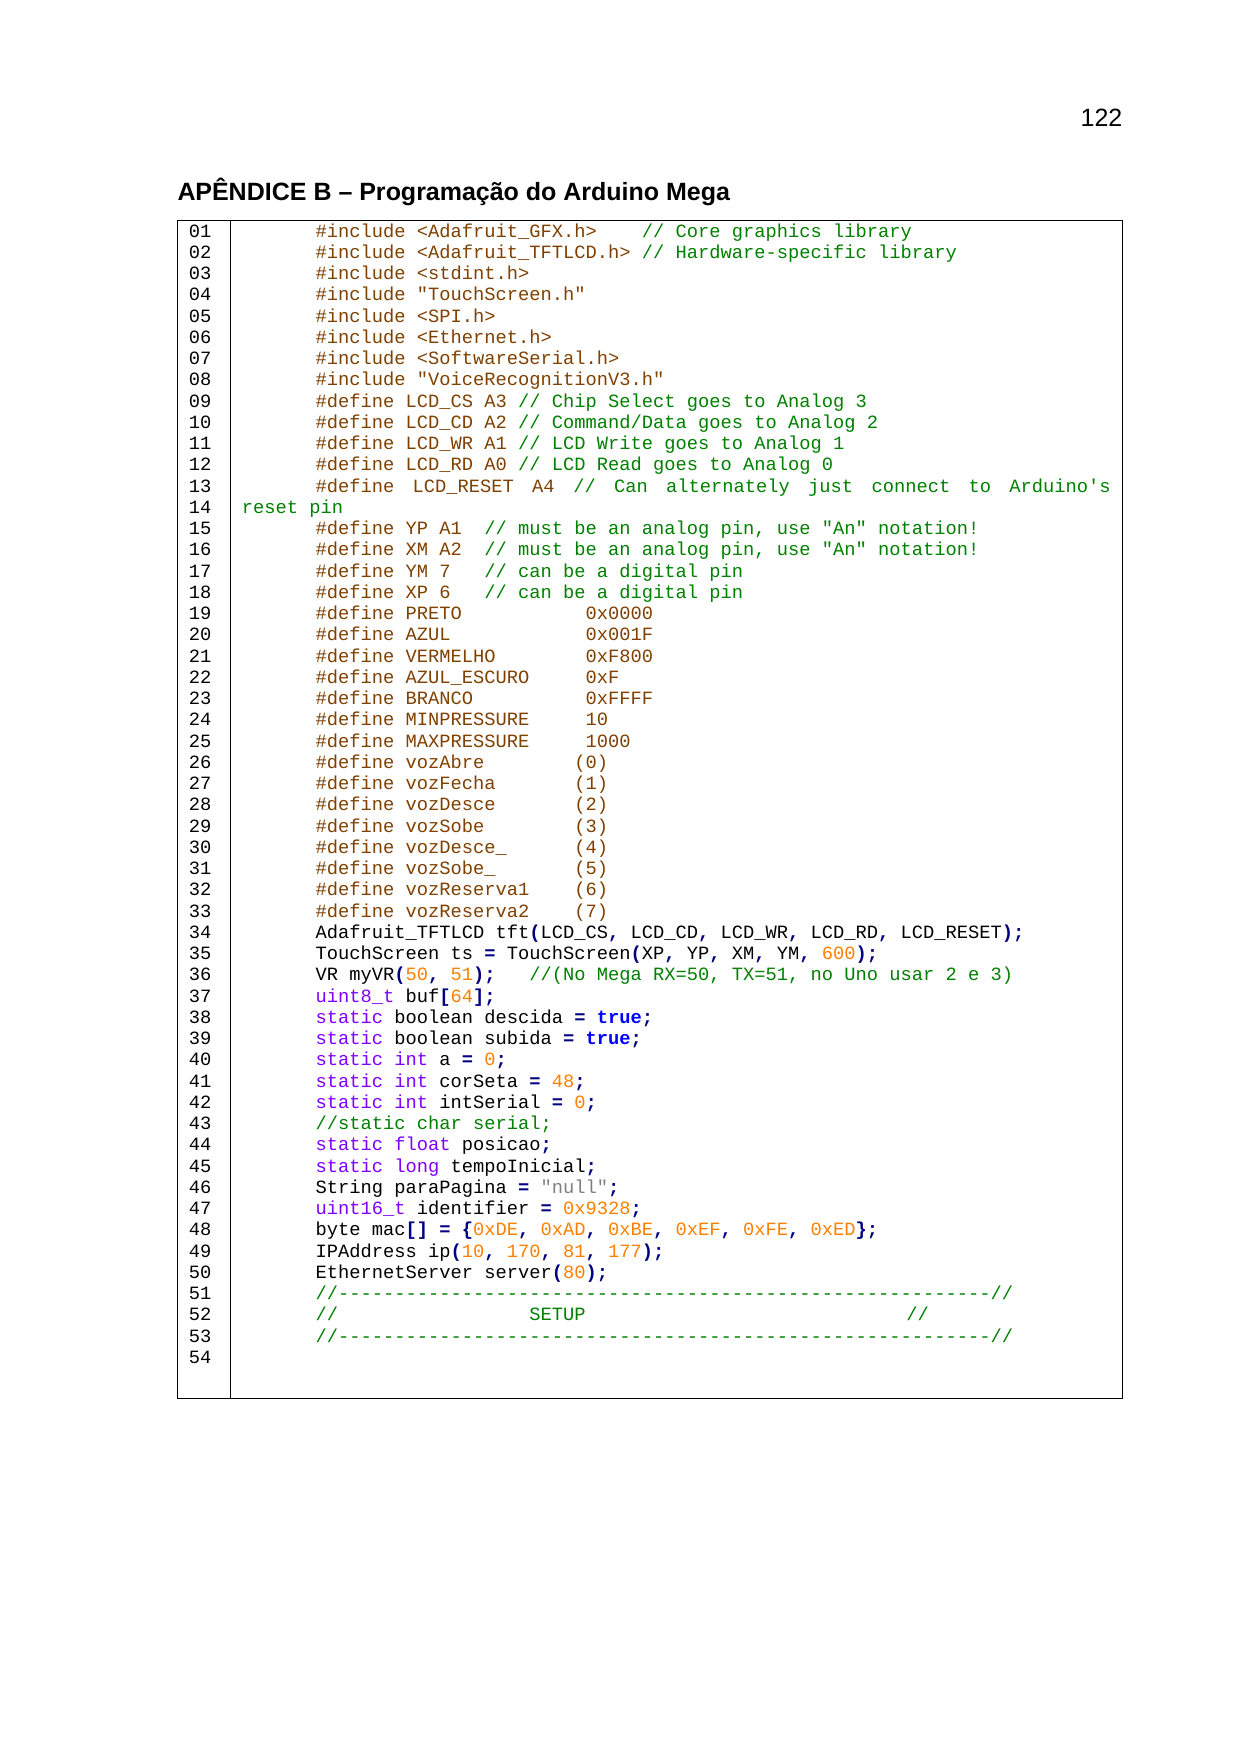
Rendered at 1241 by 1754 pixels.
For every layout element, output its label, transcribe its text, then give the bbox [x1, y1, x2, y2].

text APÊNDICE B – Programação do Arduino Mega [177, 177, 1122, 206]
table_header #include <Adafruit_GFX.h> // Core graphics library #include <Adafruit_TFTLCD.h> // Hardware-specific library #include <stdint.h> #include "TouchScreen.h" #include <SPI.h> #include <Ethernet.h> #include <SoftwareSerial.h> #include "VoiceRecognitionV3.h" #define LCD_CS A3 // Chip Select goes to Analog 3 #define LCD_CD A2 // Command/Data goes to Analog 2 #define LCD_WR A1 // LCD Write goes to Analog 1 #define LCD_RD A0 // LCD Read goes to Analog 0 #define LCD_RESET A4 // Can alternately just connect to Arduino's reset pin #define YP A1 // must be an analog pin, use "An" notation! #define XM A2 // must be an analog pin, use "An" notation! #define YM 7 // can be a digital pin #define XP 6 // can be a digital pin #define PRETO 0x0000 #define AZUL 0x001F #define VERMELHO 0xF800 #define AZUL_ESCURO 0xF #define BRANCO 0xFFFF #define MINPRESSURE 10 #define MAXPRESSURE 1000 #define vozAbre (0) #define vozFecha (1) #define vozDesce (2) #define vozSobe (3) #define vozDesce_ (4) #define vozSobe_ (5) #define vozReserva1 (6) #define vozReserva2 (7) Adafruit_TFTLCD tft(LCD_CS, LCD_CD, LCD_WR, LCD_RD, LCD_RESET); TouchScreen ts = TouchScreen(XP, YP, XM, YM, 600); VR myVR(50, 51); //(No Mega RX=50, TX=51, no Uno usar 2 e 3) uint8_t buf[64]; static boolean descida = true; static boolean subida = true; static int a = 0; static int corSeta = 48; static int intSerial = 0; //static char serial; static float posicao; static long tempoInicial; String paraPagina = "null"; uint16_t identifier = 0x9328; byte mac[] = {0xDE, 0xAD, 0xBE, 0xEF, 0xFE, 0xED}; IPAddress ip(10, 170, 81, 177); EthernetServer server(80); //----------------------------------------------------------// // SETUP // //----------------------------------------------------------// [231, 221, 1122, 1398]
table_header 01 02 03 04 05 06 07 08 09 10 11 12 13 14 15 16 17 18 19 20 21 22 23 24 25 26 27 28 29 30 31 32 33 34 35 36 37 38 39 40 41 42 43 44 45 46 47 48 49 50 51 52 53 54 [178, 221, 230, 1398]
